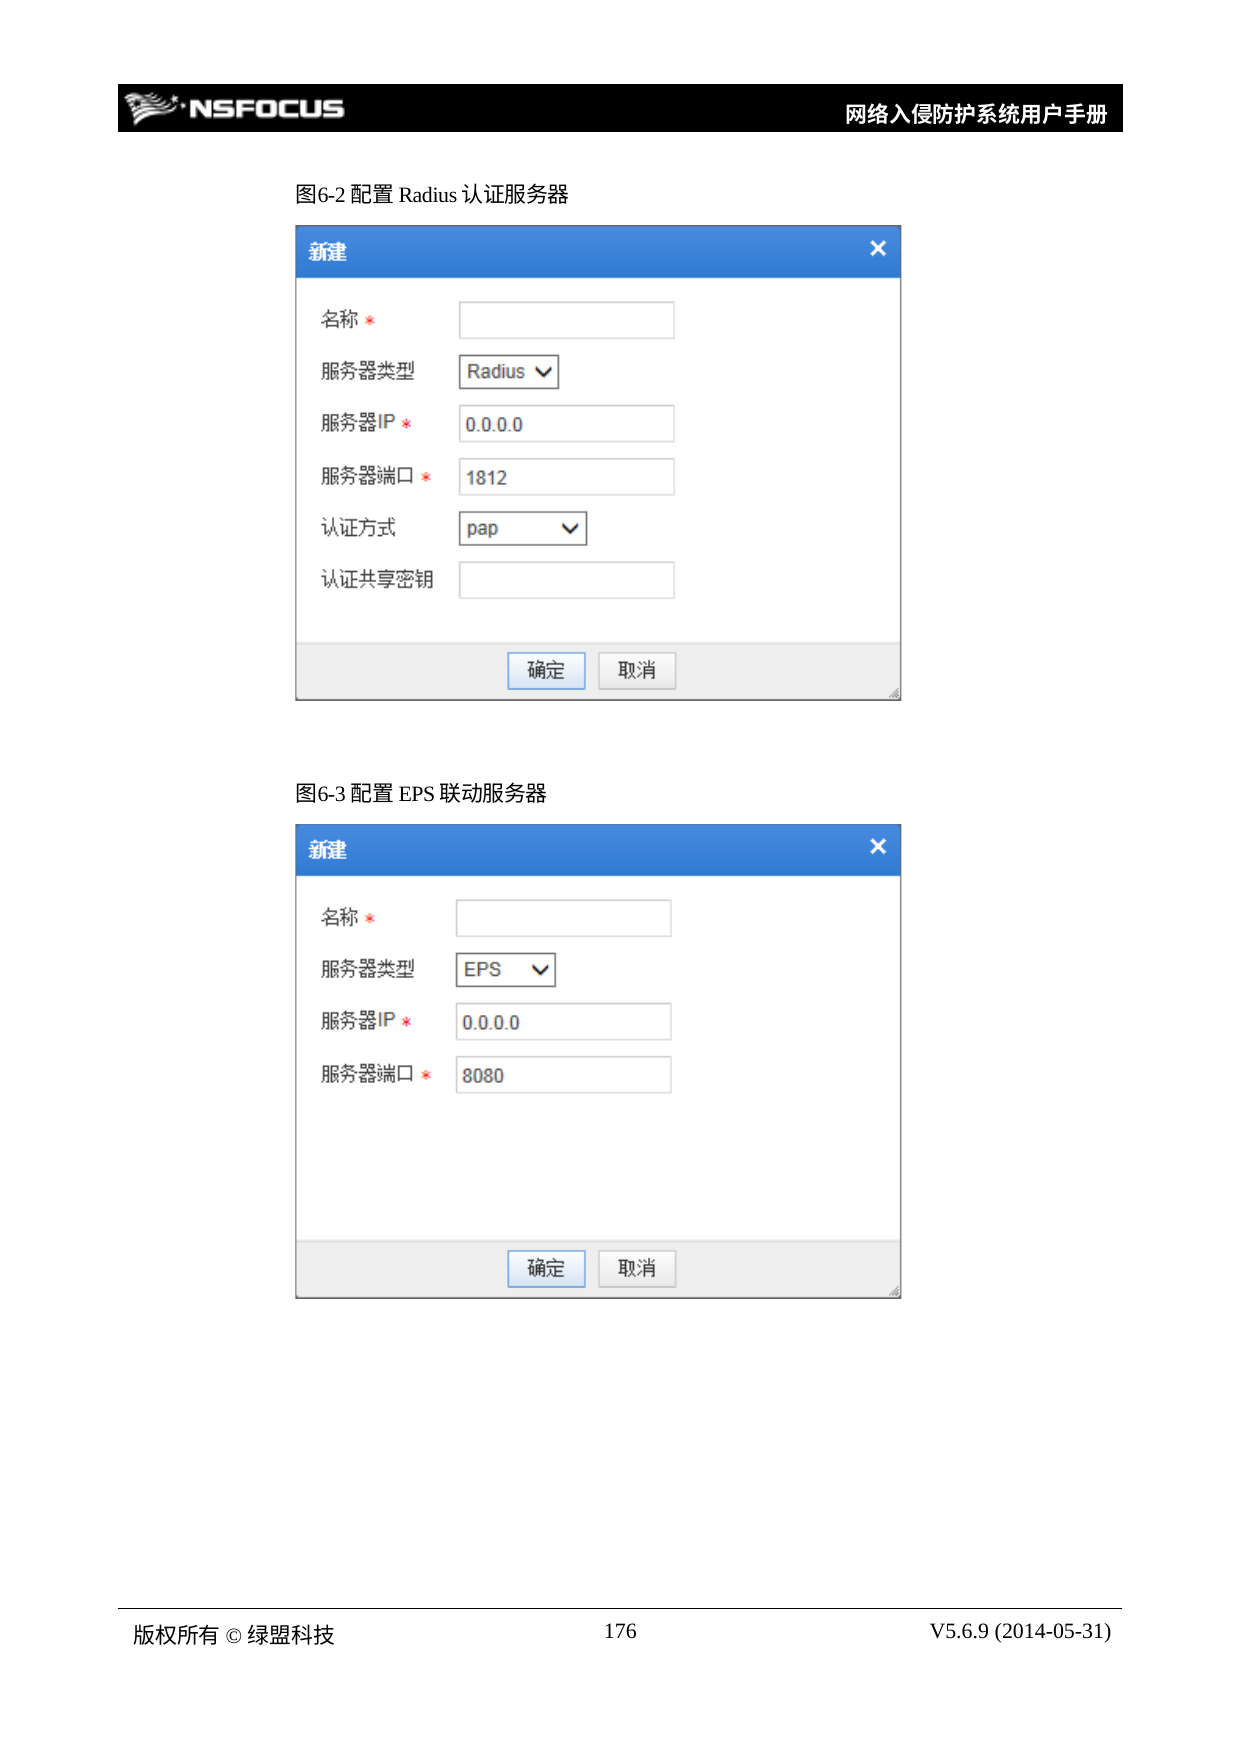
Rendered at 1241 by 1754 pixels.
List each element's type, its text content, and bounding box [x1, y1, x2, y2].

picture [295, 824, 902, 1299]
text 配置Radius认证服务器 [295, 177, 1122, 209]
picture [295, 225, 902, 701]
text 配置EPS联动服务器 [295, 776, 1122, 807]
picture [118, 84, 1123, 132]
